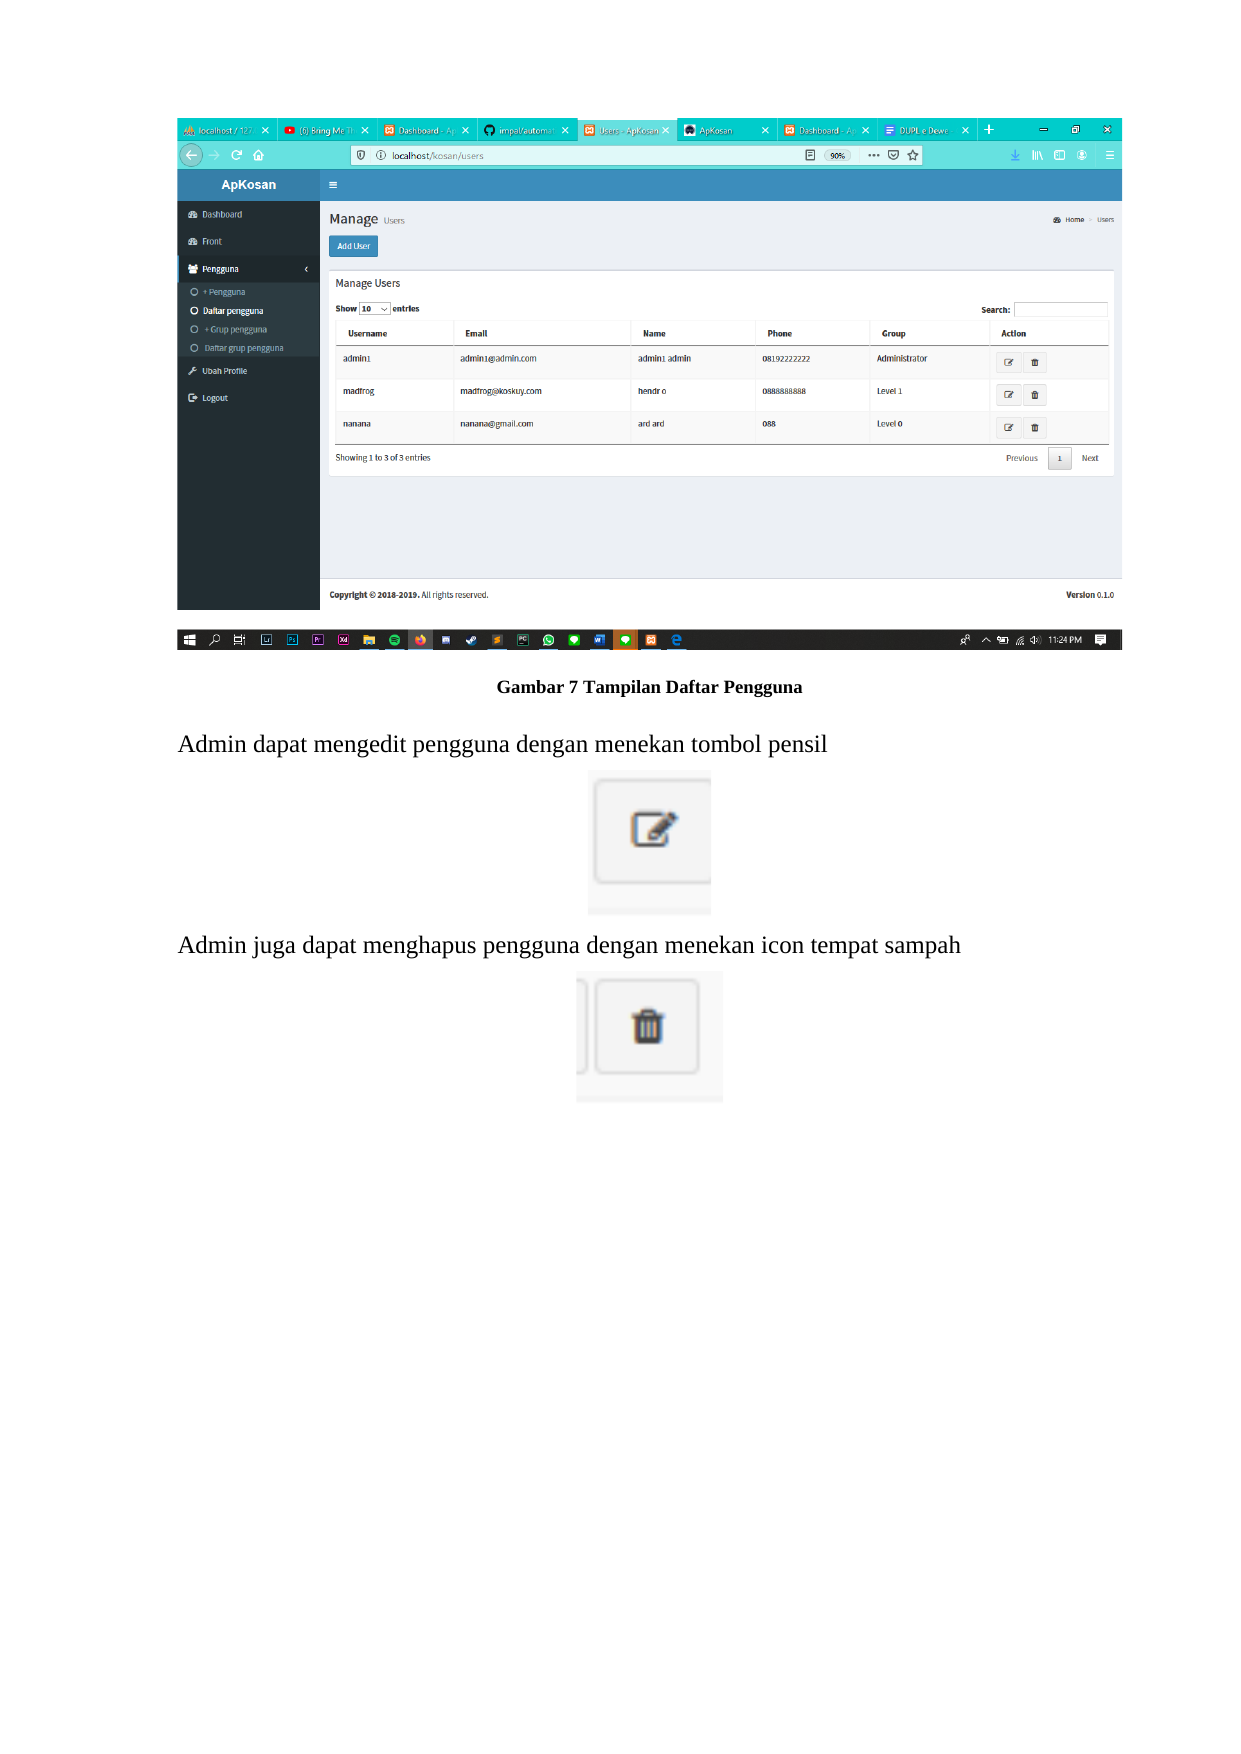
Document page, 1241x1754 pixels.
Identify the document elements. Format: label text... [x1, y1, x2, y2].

text Admin dapat mengedit pengguna dengan menekan tombol pensil [177, 729, 1122, 758]
picture [177, 118, 1123, 650]
picture [576, 971, 724, 1104]
text Gambar 7 Tampilan Daftar Pengguna [177, 676, 1122, 698]
text Admin juga dapat menghapus pengguna dengan menekan icon tempat sampah [177, 930, 1122, 958]
picture [587, 770, 712, 918]
